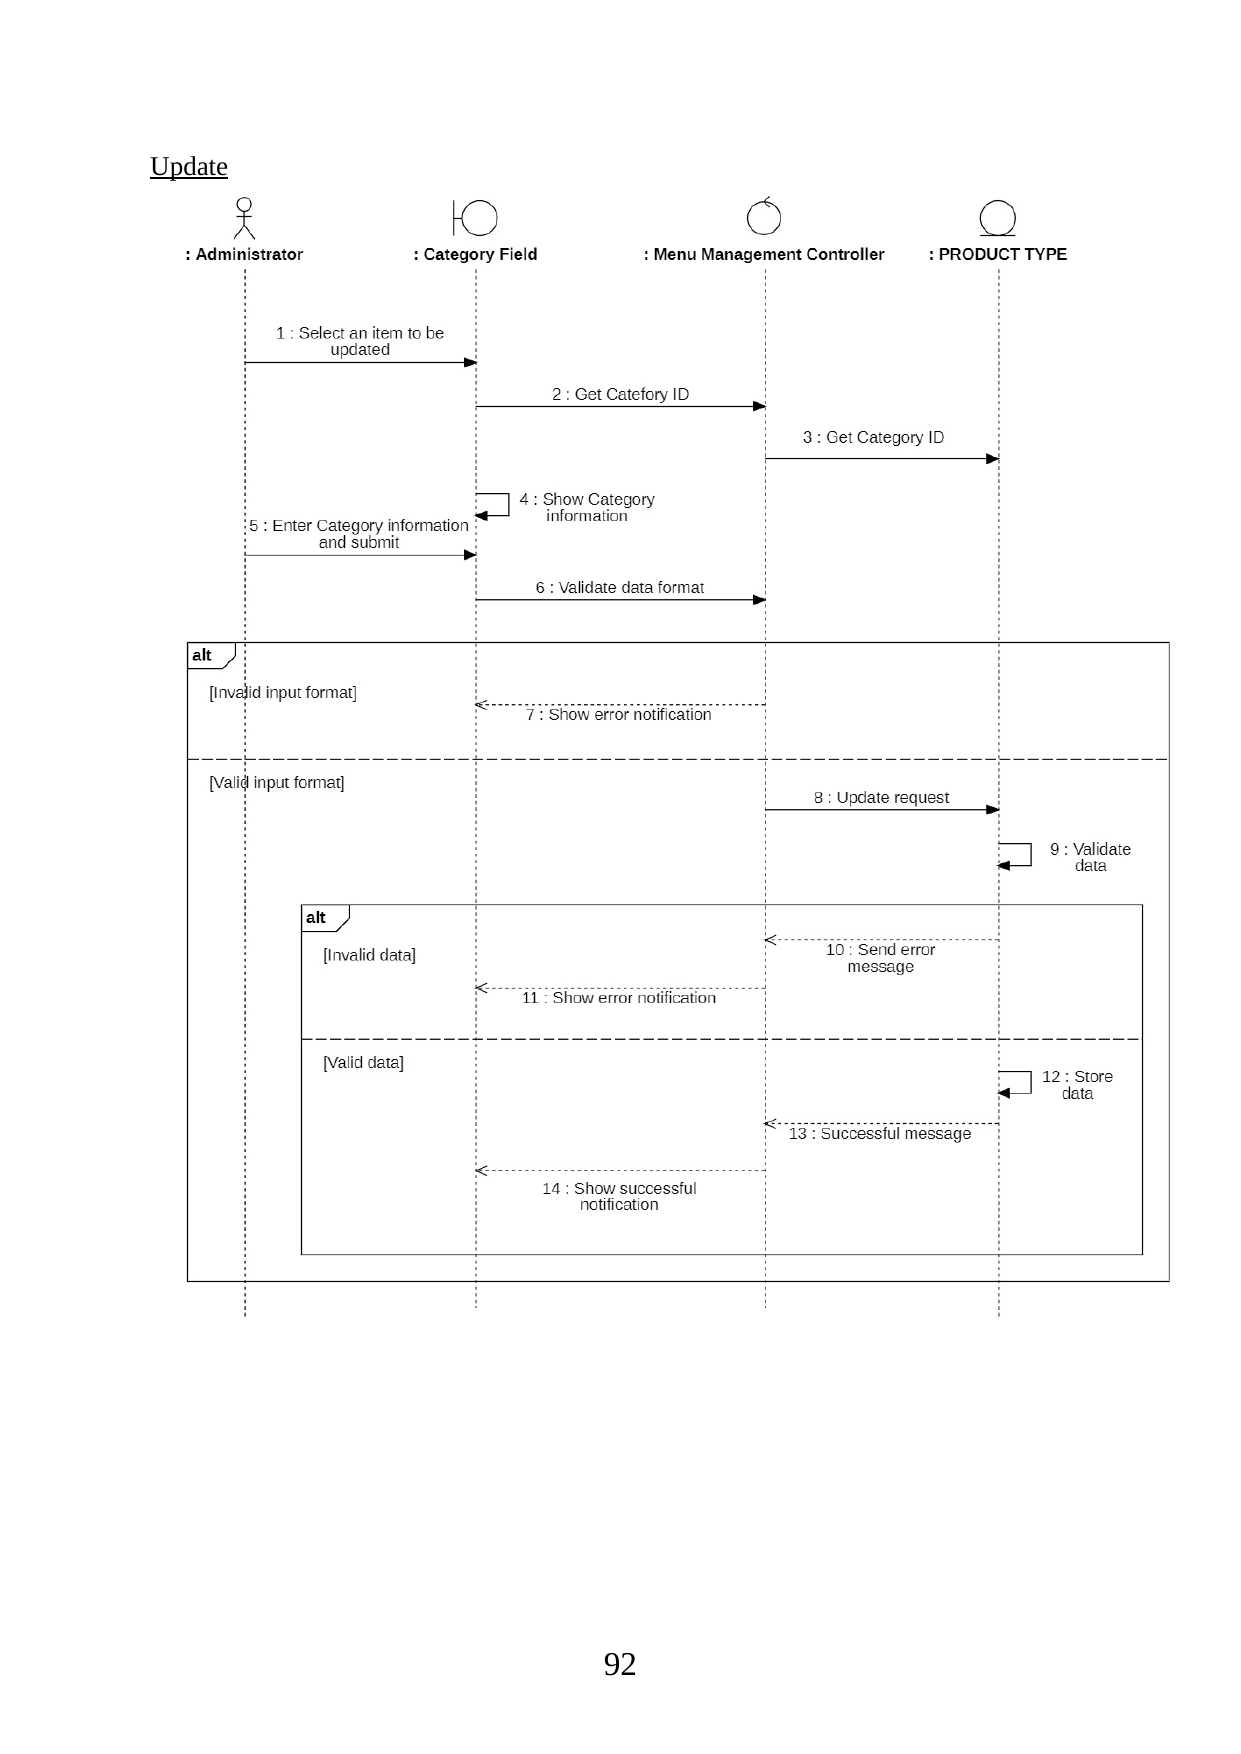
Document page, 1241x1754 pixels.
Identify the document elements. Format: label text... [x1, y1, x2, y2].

text Update [150, 150, 1090, 181]
picture [150, 185, 1212, 1359]
